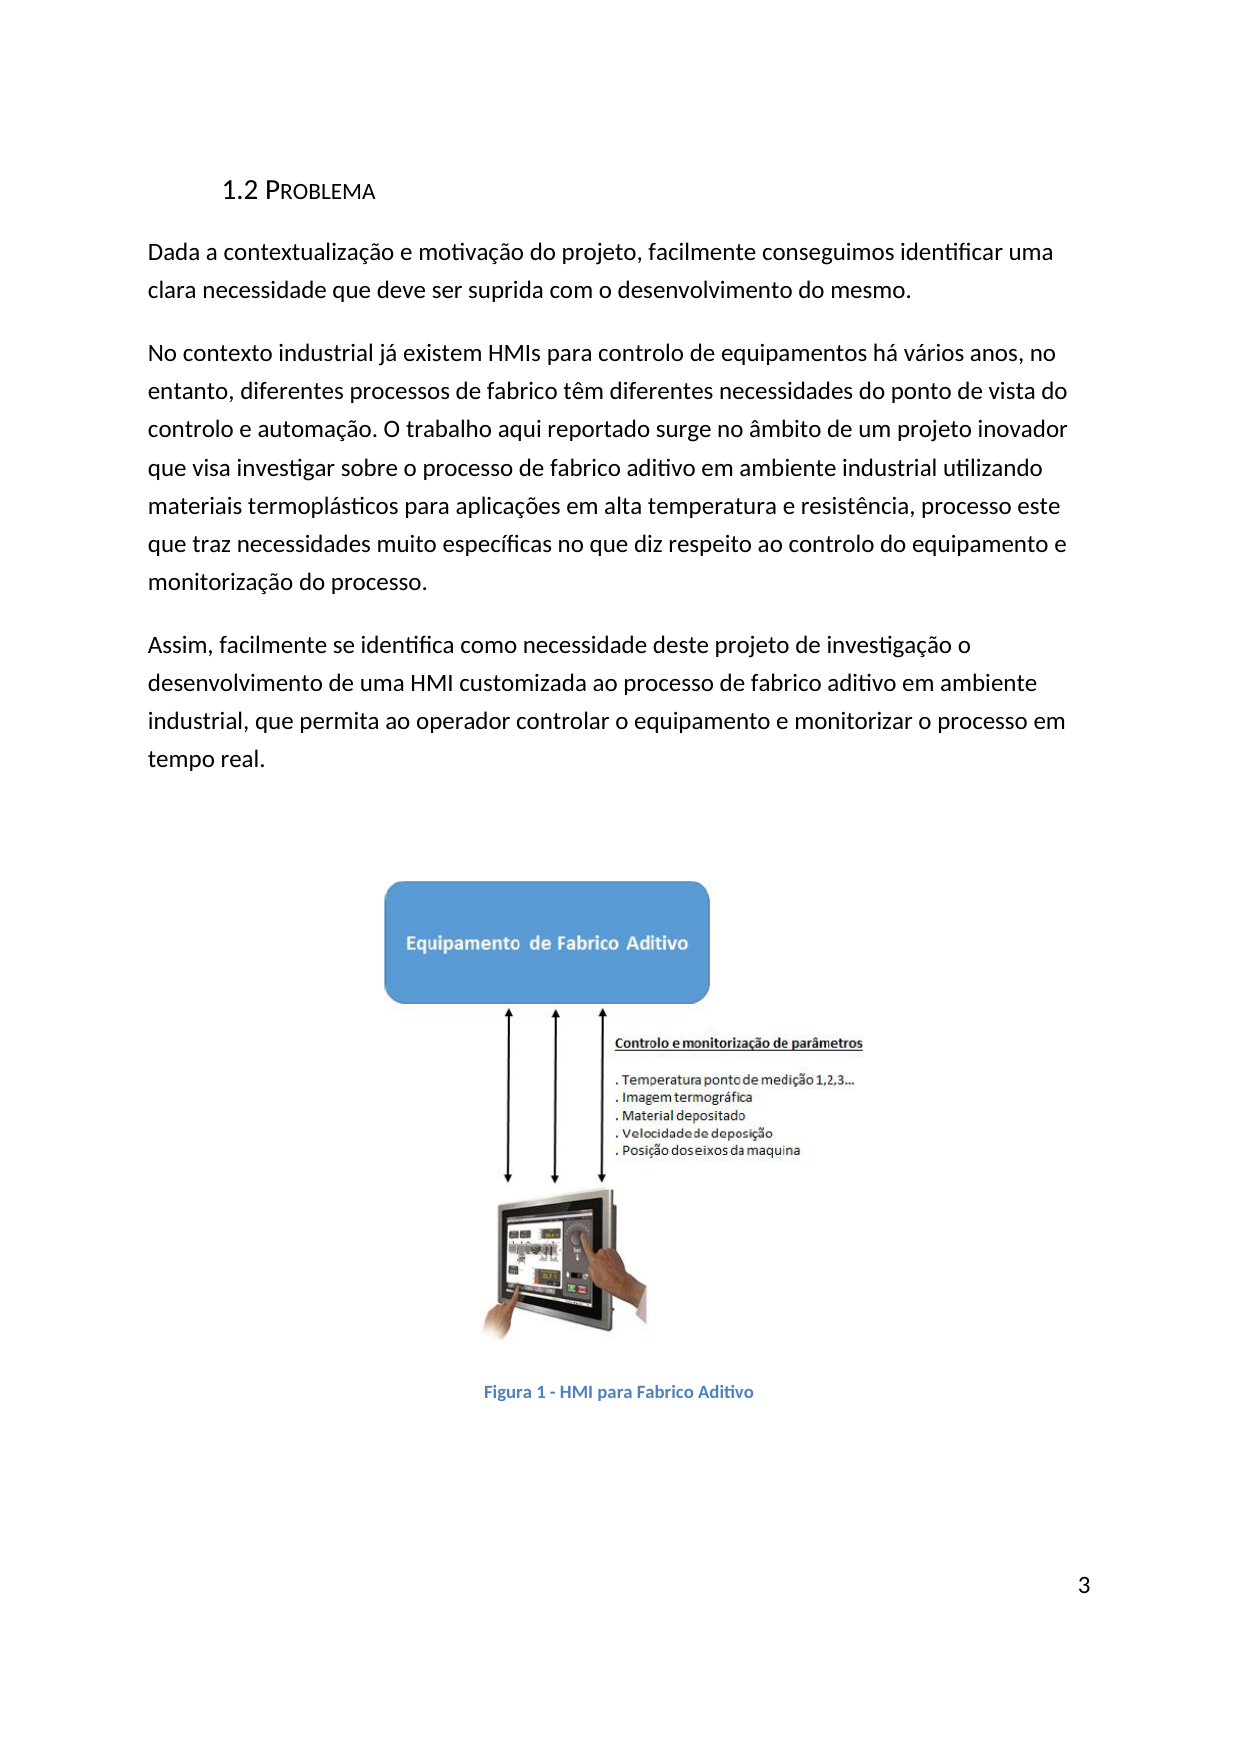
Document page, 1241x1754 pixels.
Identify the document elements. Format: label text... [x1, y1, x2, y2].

picture [362, 869, 876, 1348]
text No contexto industrial já existem HMIs para controlo de equipamentos há vários anos, no entanto, diferentes processos de fabrico têm diferentes necessidades do ponto de vista do controlo e automação. O trabalho aqui reportado surge no âmbito de um projeto inovador que visa investigar sobre o processo de fabrico aditivo em ambiente industrial utilizando materiais termoplásticos para aplicações em alta temperatura e resistência, processo este que traz necessidades muito específicas no que diz respeito ao controlo do equipamento e monitorização do processo. [148, 337, 1090, 597]
text Figura 1 - HMI para Fabrico Aditivo [148, 1380, 1090, 1403]
text Dada a contextualização e motivação do projeto, facilmente conseguimos identificar uma clara necessidade que deve ser suprida com o desenvolvimento do mesmo. [148, 236, 1090, 305]
subtitle 1.2 Problema [148, 171, 1090, 206]
text Assim, facilmente se identifica como necessidade deste projeto de investigação o desenvolvimento de uma HMI customizada ao processo de fabrico aditivo em ambiente industrial, que permita ao operador controlar o equipamento e monitorizar o processo em tempo real. [148, 629, 1090, 774]
